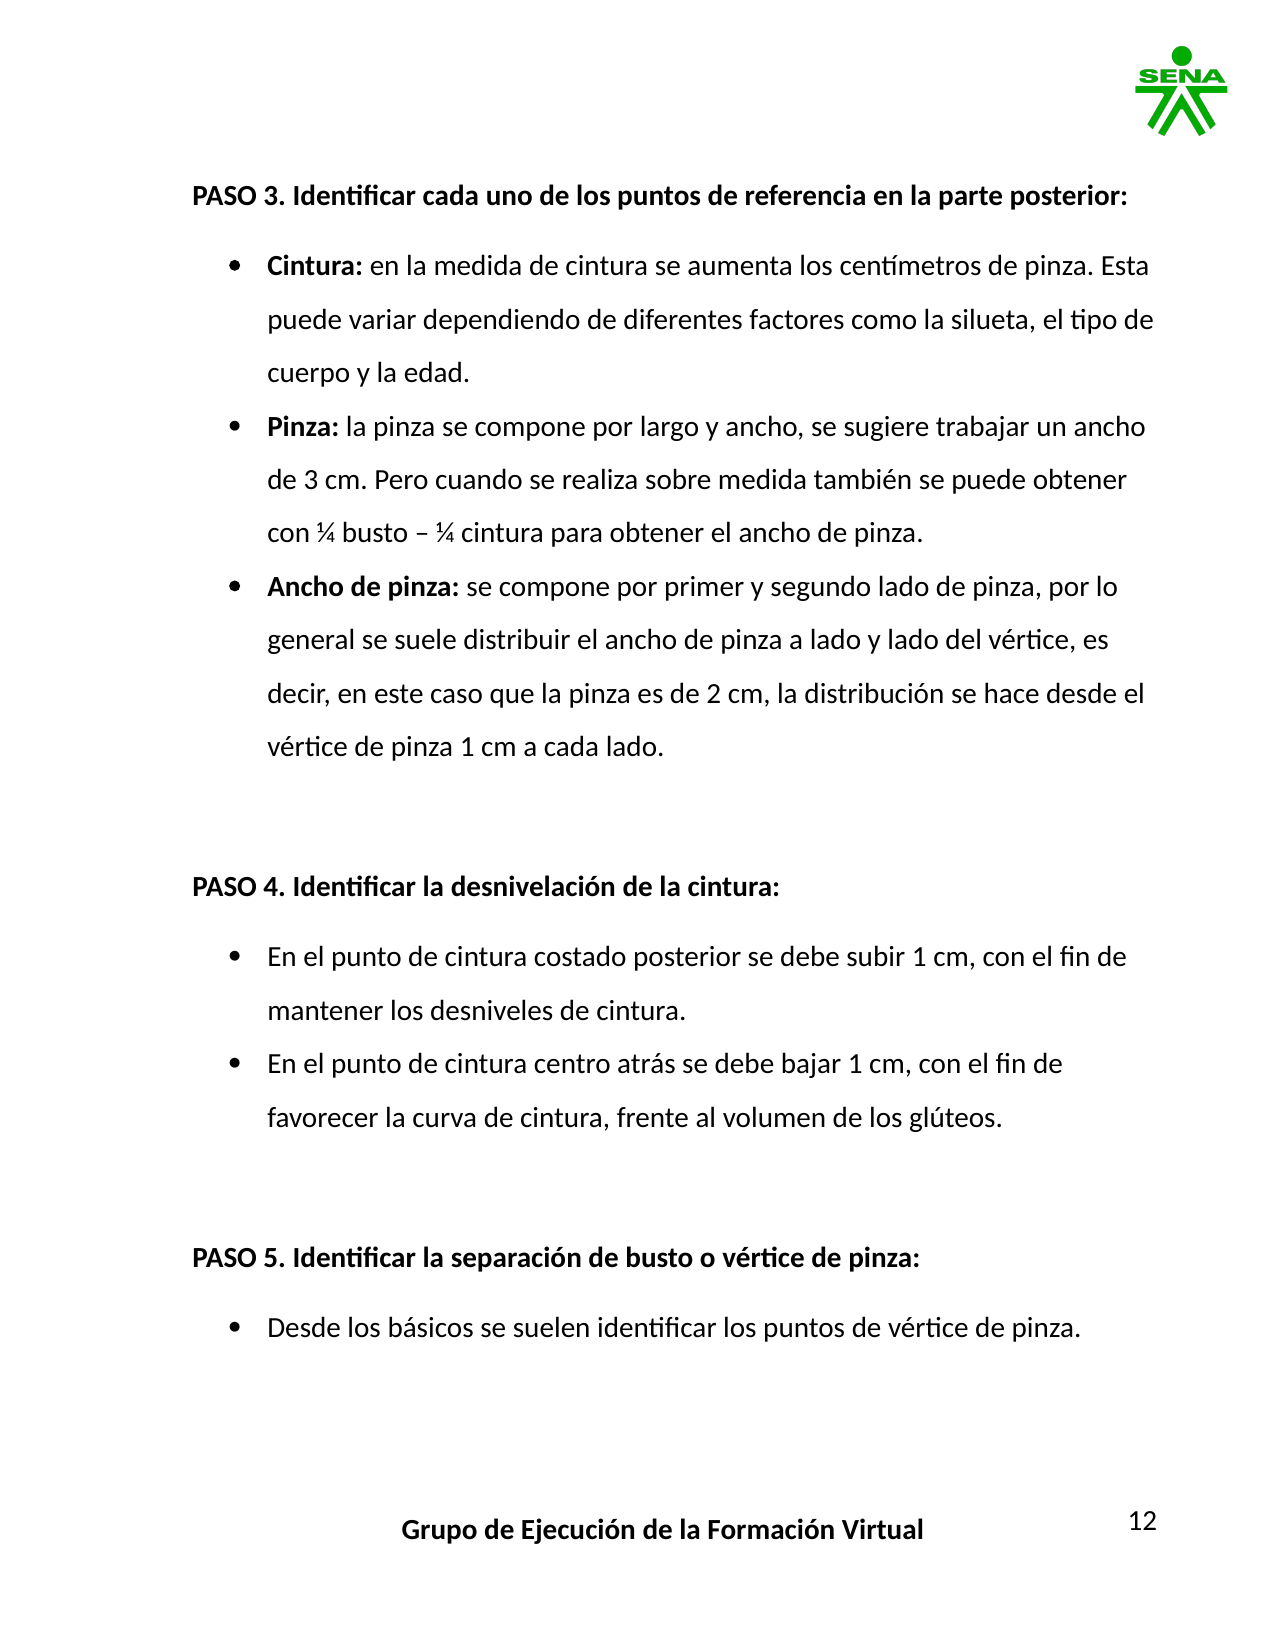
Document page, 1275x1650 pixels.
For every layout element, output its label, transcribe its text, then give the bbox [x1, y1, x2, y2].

list En el punto de cintura costado posterior se debe subir 1 cm, con el fin de mantener los desniveles de cintura. [229, 938, 1157, 1028]
list Cintura: en la medida de cintura se aumenta los centímetros de pinza. Esta puede variar dependiendo de diferentes factores como la silueta, el tipo de cuerpo y la edad. [229, 247, 1157, 390]
picture [1135, 46, 1228, 136]
text PASO 5. Identificar la separación de busto o vértice de pinza: [118, 1239, 1157, 1275]
text PASO 3. Identificar cada uno de los puntos de referencia en la parte posterior: [118, 177, 1157, 213]
list Desde los básicos se suelen identificar los puntos de vértice de pinza. [229, 1309, 1157, 1345]
list Ancho de pinza: se compone por primer y segundo lado de pinza, por lo general se suele distribuir el ancho de pinza a lado y lado del vértice, es decir, en este caso que la pinza es de 2 cm, la distribución se hace desde el vértice de pinza 1 cm a cada lado. [229, 568, 1157, 764]
list En el punto de cintura centro atrás se debe bajar 1 cm, con el fin de favorecer la curva de cintura, frente al volumen de los glúteos. [229, 1045, 1157, 1134]
text PASO 4. Identificar la desnivelación de la cintura: [118, 868, 1157, 904]
list Pinza: la pinza se compone por largo y ancho, se sugiere trabajar un ancho de 3 cm. Pero cuando se realiza sobre medida también se puede obtener con ¼ busto – ¼ cintura para obtener el ancho de pinza. [229, 408, 1157, 550]
